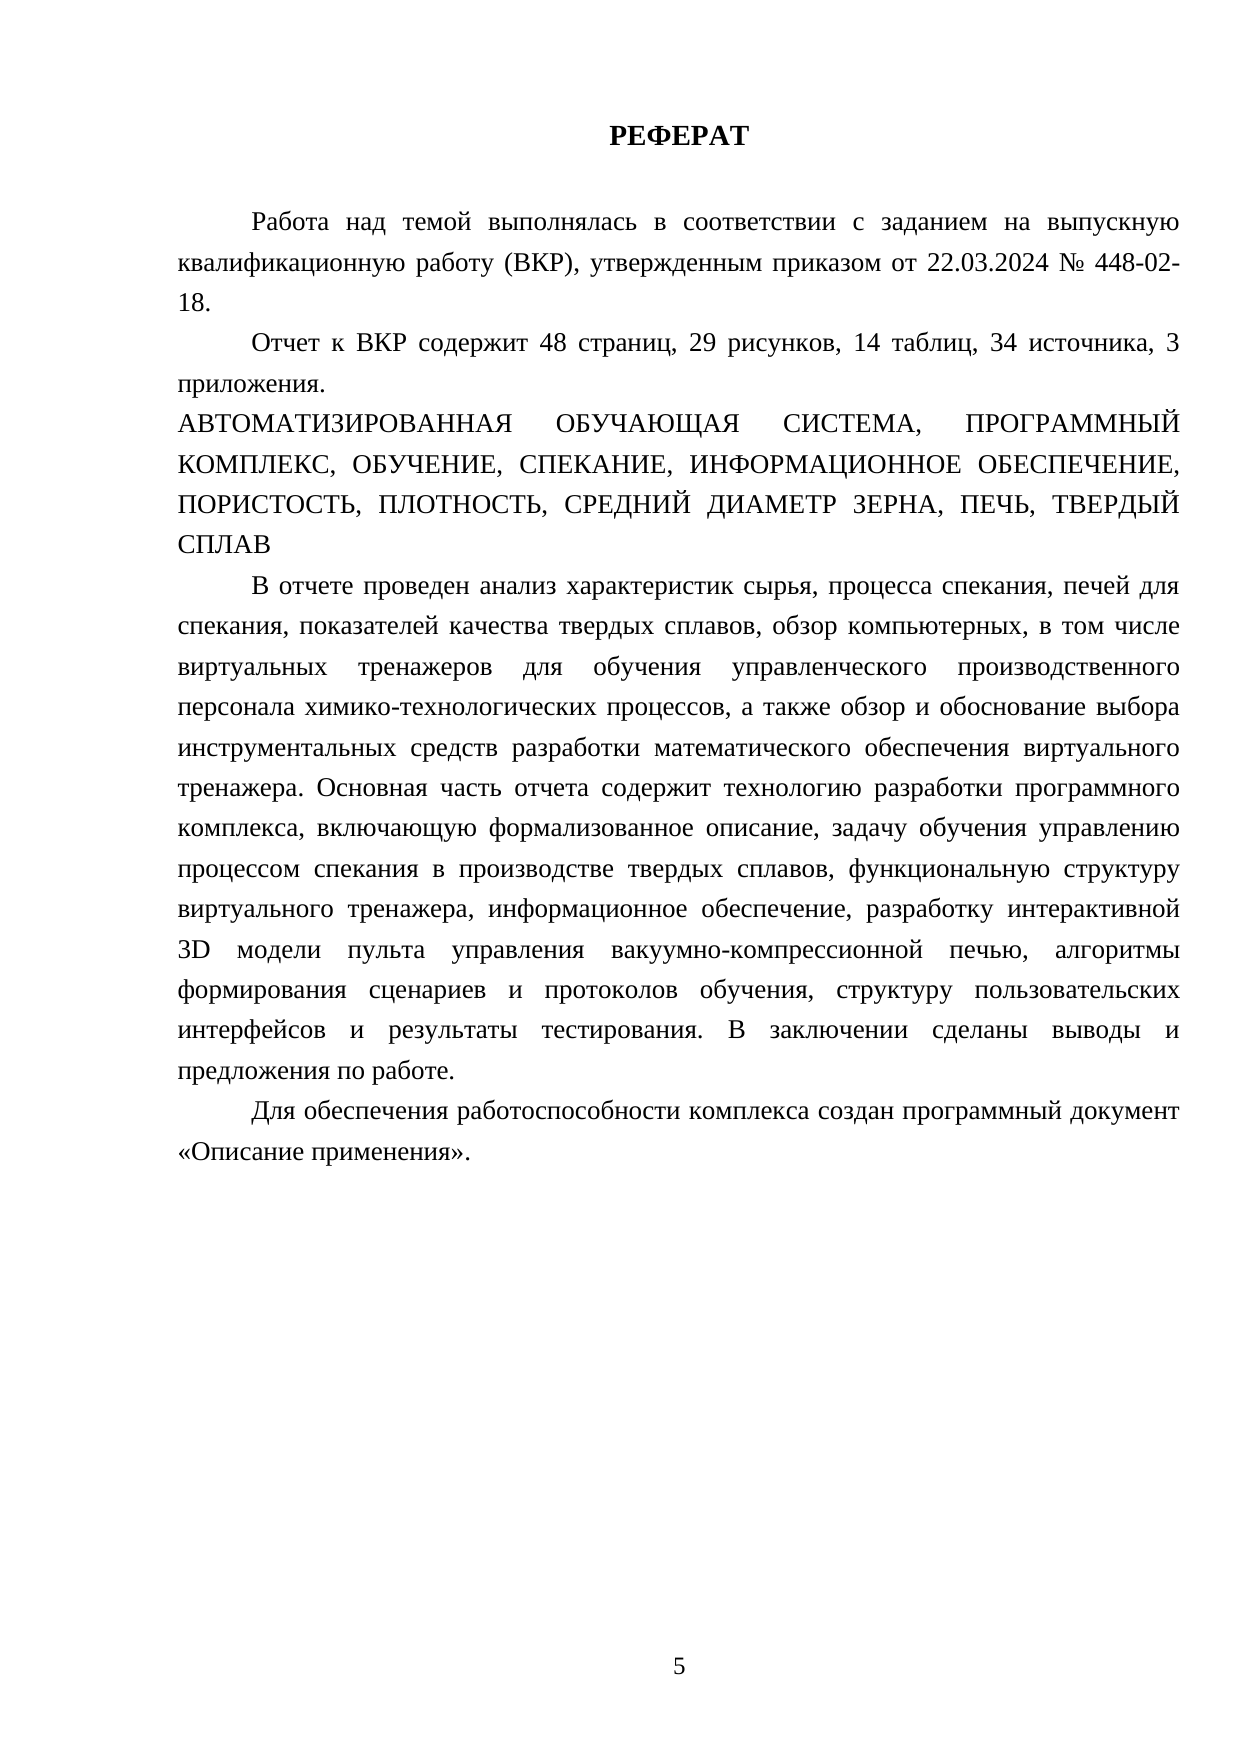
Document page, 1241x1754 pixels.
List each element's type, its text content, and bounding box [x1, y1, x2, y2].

text Отчет к ВКР содержит 48 страниц, 29 рисунков, 14 таблиц, 34 источника, 3 приложения. [177, 326, 1181, 398]
text В отчете проведен анализ характеристик сырья, процесса спекания, печей для спекания, показателей качества твердых сплавов, обзор компьютерных, в том числе виртуальных тренажеров для обучения управленческого производственного персонала химико-технологических процессов, а также обзор и обоснование выбора инструментальных средств разработки математического обеспечения виртуального тренажера. Основная часть отчета содержит технологию разработки программного комплекса, включающую формализованное описание, задачу обучения управлению процессом спекания в производстве твердых сплавов, функциональную структуру виртуального тренажера, информационное обеспечение, разработку интерактивной 3D модели пульта управления вакуумно-компрессионной печью, алгоритмы формирования сценариев и протоколов обучения, структуру пользовательских интерфейсов и результаты тестирования. В заключении сделаны выводы и предложения по работе. [177, 569, 1181, 1085]
text Для обеспечения работоспособности комплекса создан программный документ «Описание применения». [177, 1094, 1181, 1166]
text АВТОМАТИЗИРОВАННАЯ ОБУЧАЮЩАЯ СИСТЕМА, ПРОГРАММНЫЙ КОМПЛЕКС, ОБУЧЕНИЕ, СПЕКАНИЕ, ИНФОРМАЦИОННОЕ ОБЕСПЕЧЕНИЕ, ПОРИСТОСТЬ, ПЛОТНОСТЬ, СРЕДНИЙ ДИАМЕТР ЗЕРНА, ПЕЧЬ, ТВЕРДЫЙ СПЛАВ [177, 407, 1181, 560]
text Работа над темой выполнялась в соответствии с заданием на выпускную квалификационную работу (ВКР), утвержденным приказом от 22.03.2024 № 448-02-18. [177, 205, 1181, 317]
text РЕФЕРАТ [177, 118, 1181, 152]
